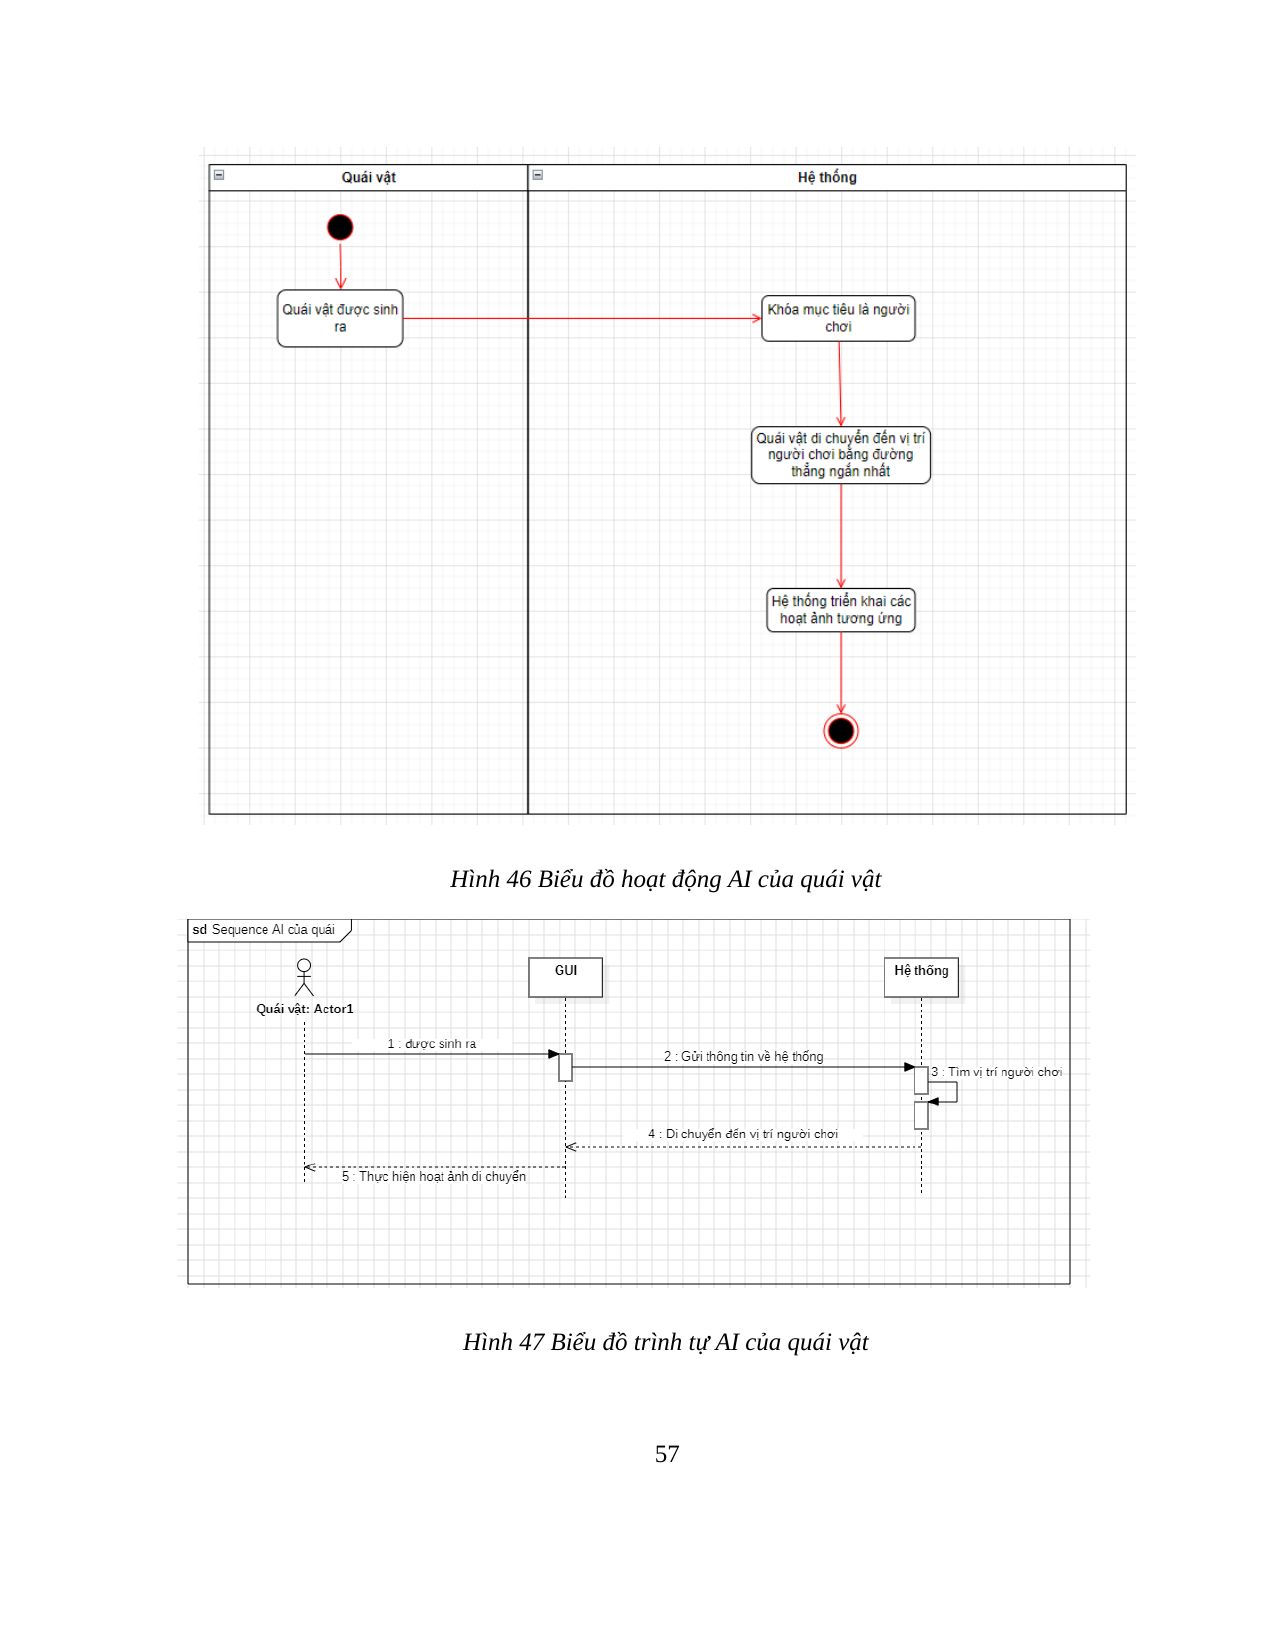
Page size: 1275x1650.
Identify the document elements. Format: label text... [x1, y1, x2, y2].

picture [177, 919, 1091, 1288]
text Hình 47 Biểu đồ trình tự AI của quái vật [177, 1327, 1157, 1356]
picture [198, 147, 1136, 825]
text Hình 46 Biểu đồ hoạt động AI của quái vật [177, 864, 1157, 892]
